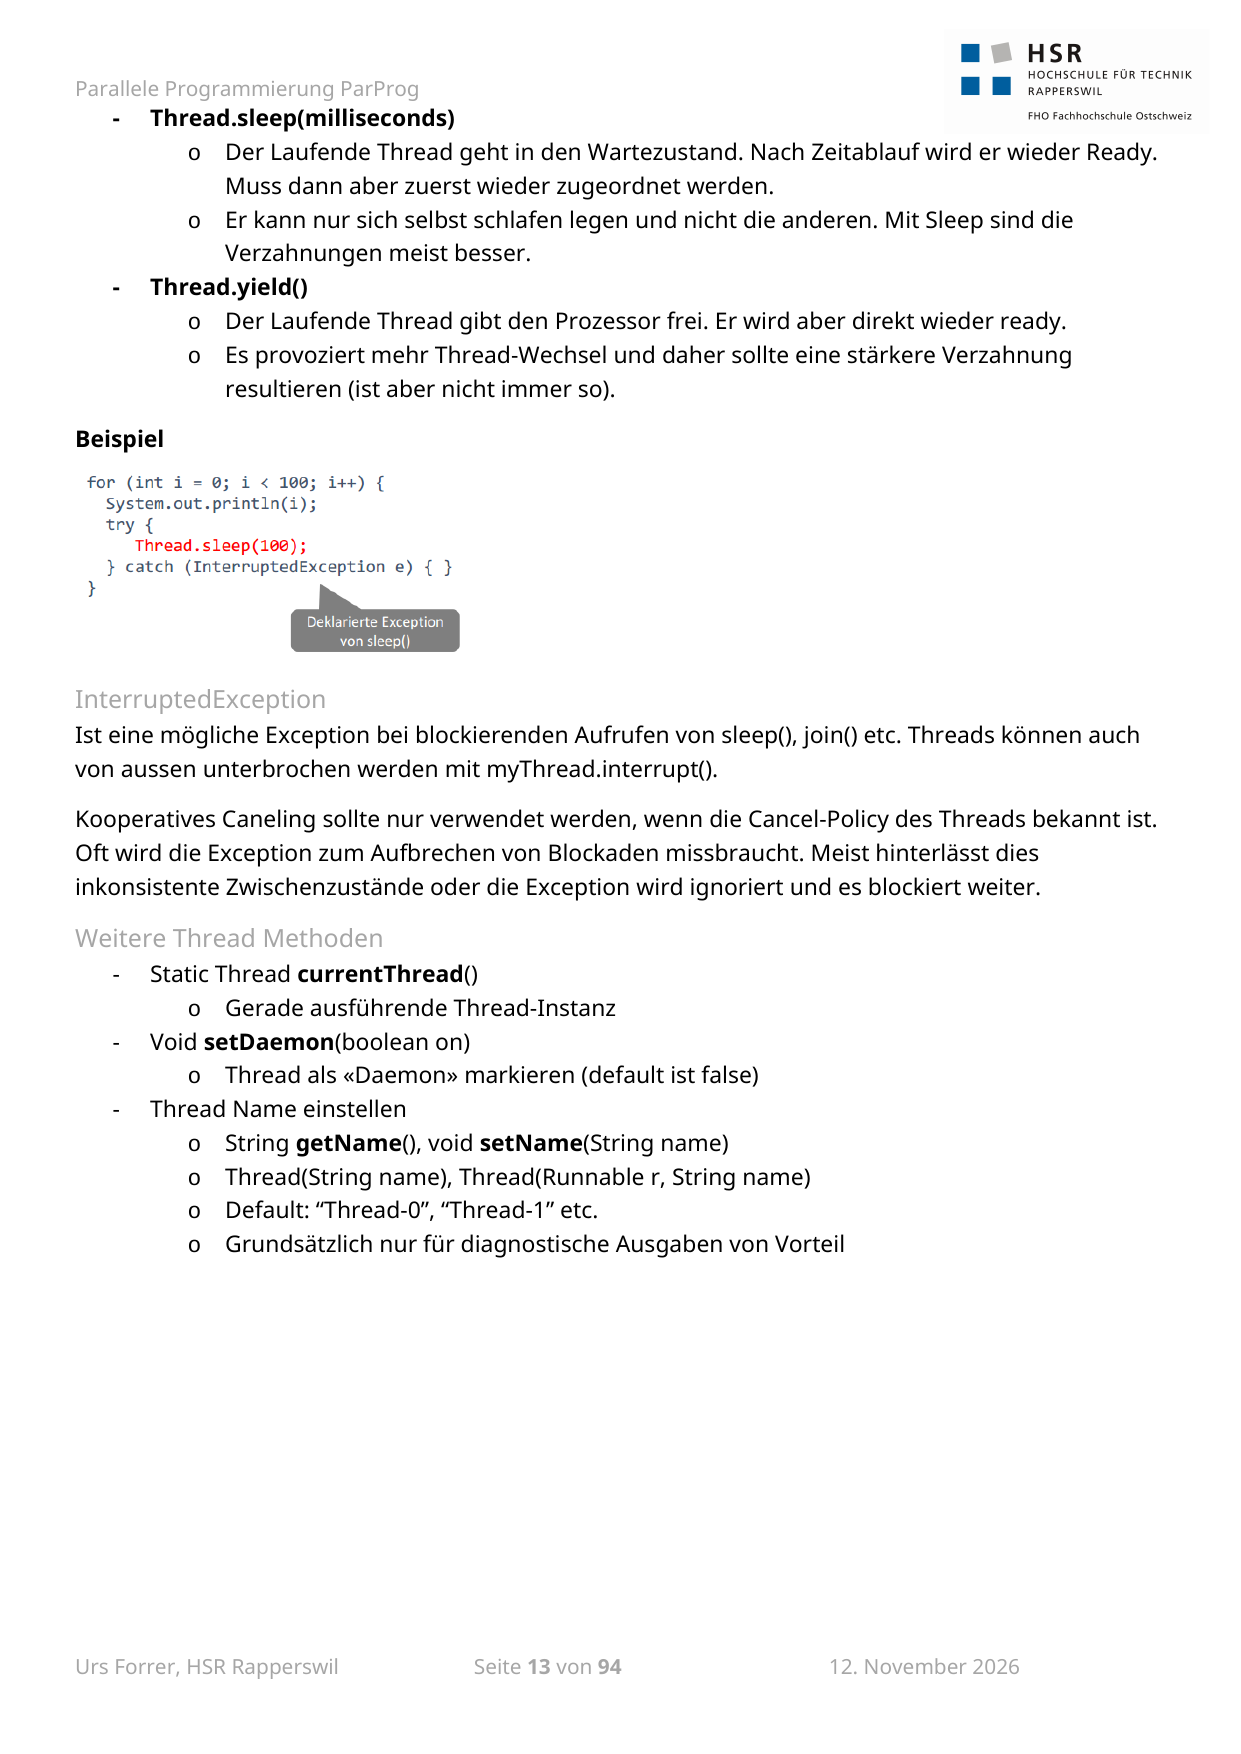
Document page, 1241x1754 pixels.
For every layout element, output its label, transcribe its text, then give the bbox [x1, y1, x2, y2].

list Grundsätzlich nur für diagnostische Ausgaben von Vorteil [187, 1228, 1165, 1260]
list Thread Name einstellen [112, 1093, 1165, 1124]
list Static Thread currentThread() [112, 958, 1165, 989]
list Es provoziert mehr Thread-Wechsel und daher sollte eine stärkere Verzahnung resultieren (ist aber nicht immer so). [187, 339, 1165, 404]
list Void setDaemon(boolean on) [112, 1025, 1165, 1057]
list Er kann nur sich selbst schlafen legen und nicht die anderen. Mit Sleep sind die Verzahnungen meist besser. [187, 203, 1165, 269]
subtitle InterruptedException [75, 682, 1165, 716]
list Thread.sleep(milliseconds) [112, 102, 1165, 133]
list Der Laufende Thread gibt den Prozessor frei. Er wird aber direkt wieder ready. [187, 305, 1165, 336]
text Kooperatives Caneling sollte nur verwendet werden, wenn die Cancel-Policy des Threads bekannt ist. Oft wird die Exception zum Aufbrechen von Blockaden missbraucht. Meist hinterlässt dies inkonsistente Zwischenzustände oder die Exception wird ignoriert und es blockiert weiter. [75, 803, 1165, 902]
text Ist eine mögliche Exception bei blockierenden Aufrufen von sleep(), join() etc. Threads können auch von aussen unterbrochen werden mit myThread.interrupt(). [75, 719, 1165, 784]
picture [75, 456, 492, 663]
picture [943, 29, 1210, 134]
list Gerade ausführende Thread-Instanz [187, 992, 1165, 1023]
list String getName(), void setName(String name) [187, 1127, 1165, 1158]
list Default: “Thread-0”, “Thread-1” etc. [187, 1194, 1165, 1226]
list Thread als «Daemon» markieren (default ist false) [187, 1059, 1165, 1091]
list Der Laufende Thread geht in den Wartezustand. Nach Zeitablauf wird er wieder Ready. Muss dann aber zuerst wieder zugeordnet werden. [187, 136, 1165, 201]
subtitle Weitere Thread Methoden [75, 921, 1165, 955]
list Thread(String name), Thread(Runnable r, String name) [187, 1161, 1165, 1192]
list Thread.yield() [112, 271, 1165, 302]
